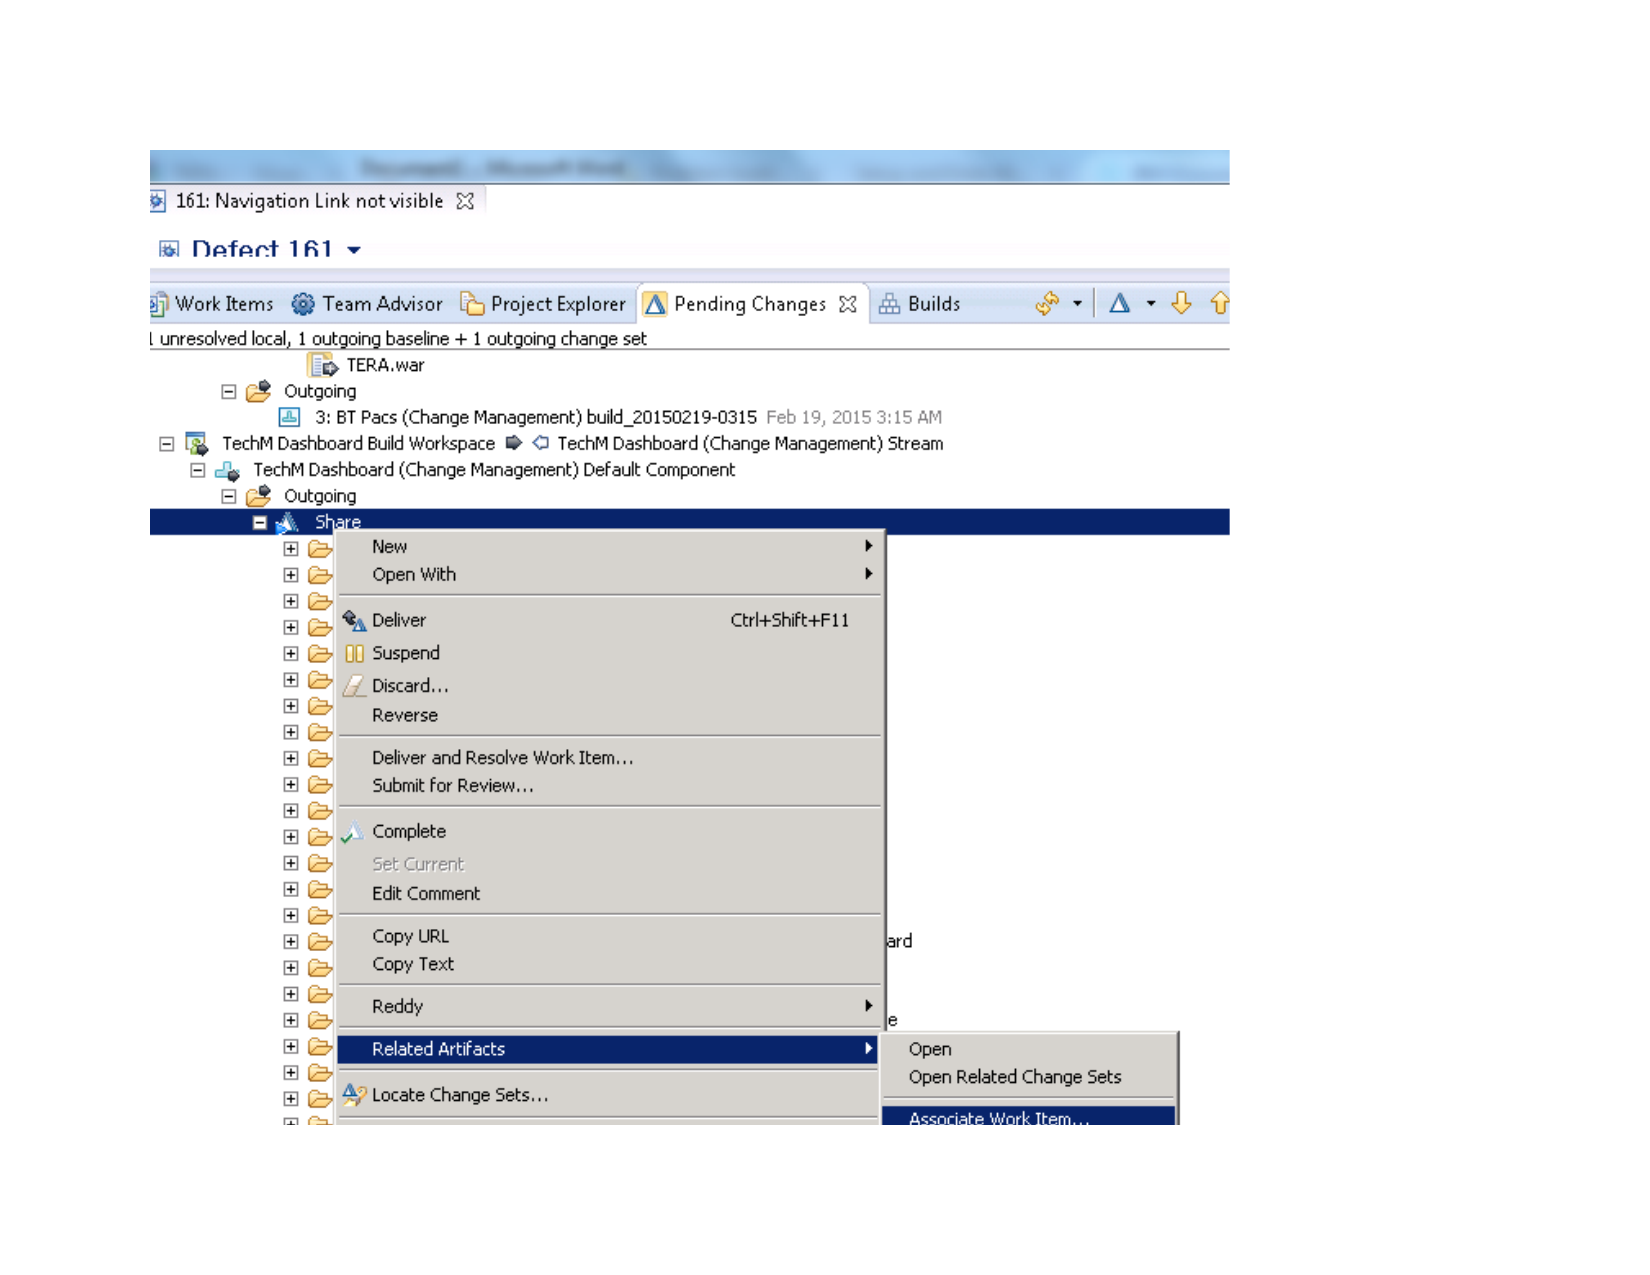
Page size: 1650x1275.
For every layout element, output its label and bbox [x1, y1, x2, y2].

picture [150, 150, 1230, 1125]
